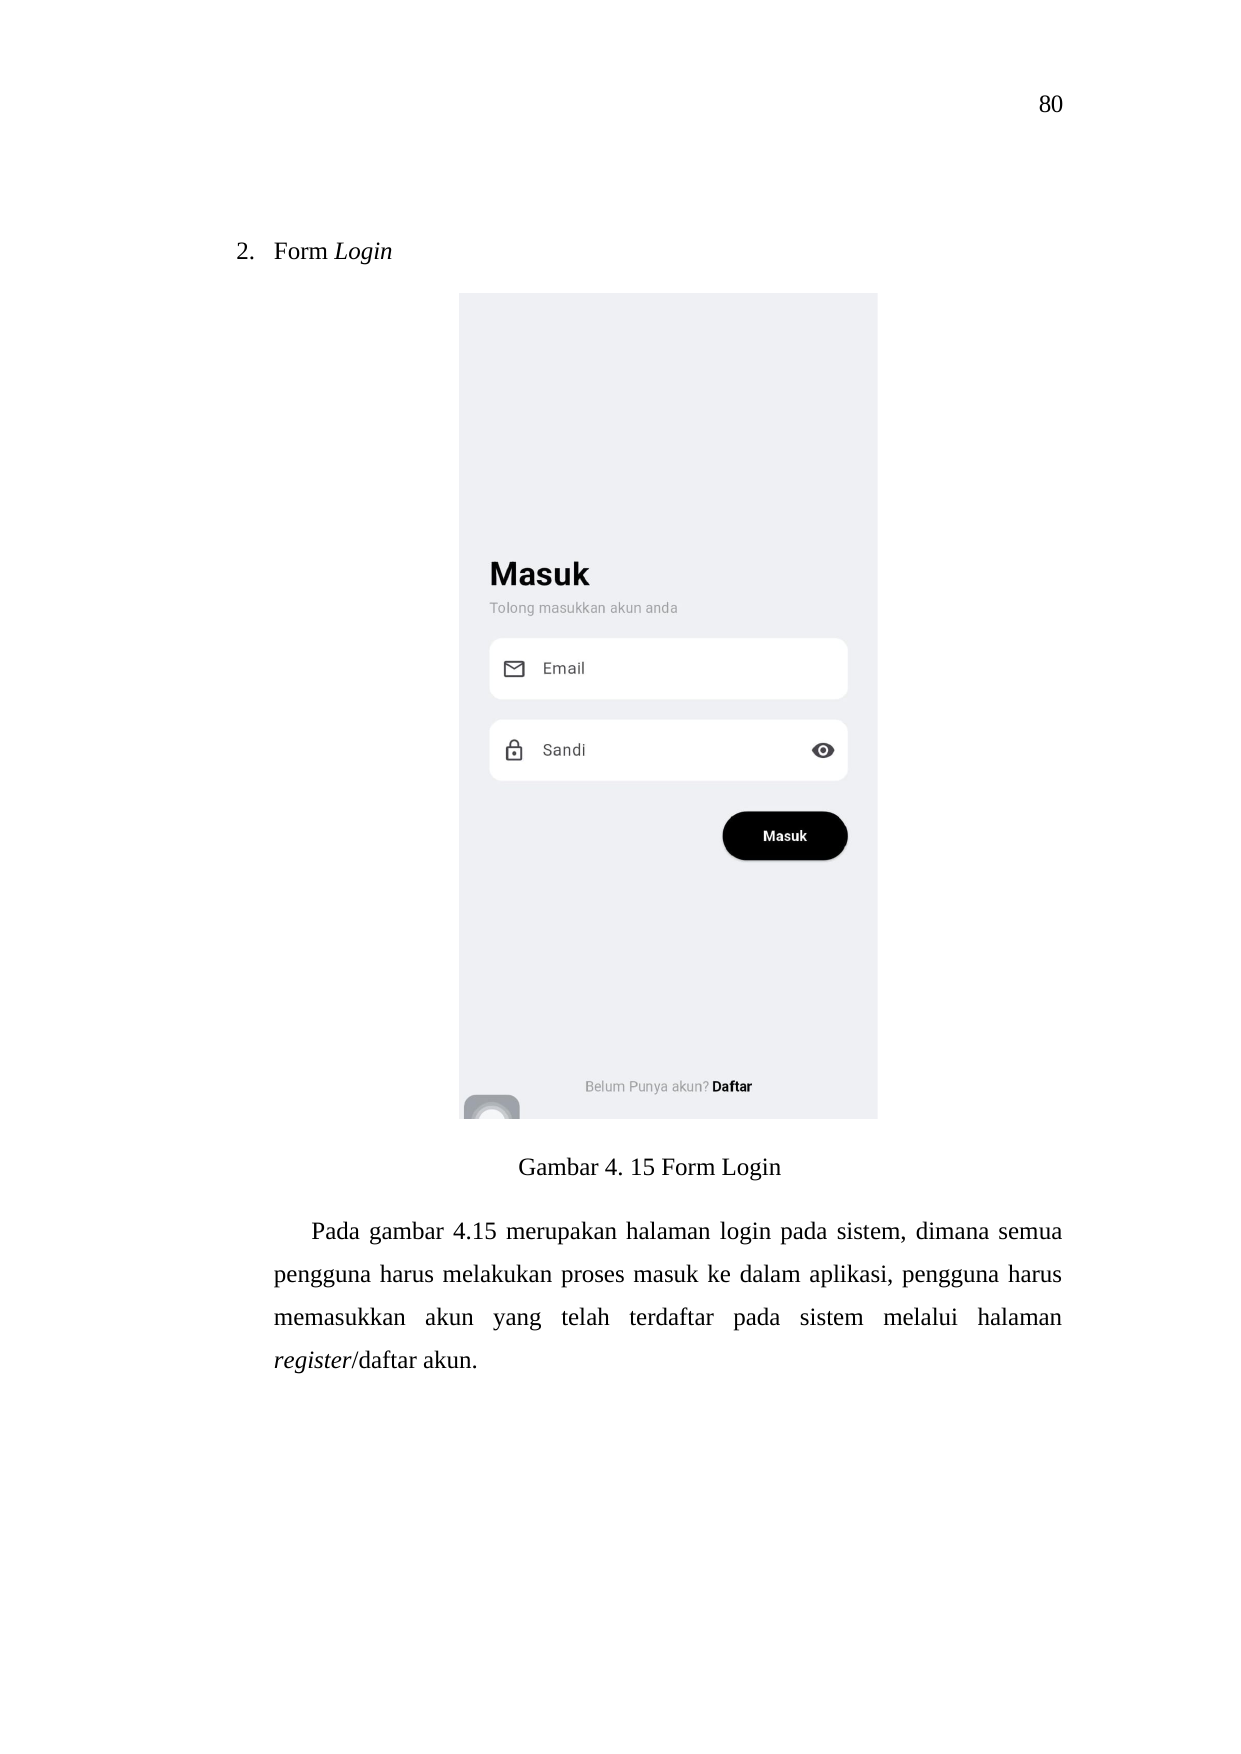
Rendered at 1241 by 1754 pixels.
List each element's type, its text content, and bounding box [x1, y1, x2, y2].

text Gambar 4. 15 Form Login [236, 1152, 1063, 1181]
list Pada gambar 4.15 merupakan halaman login pada sistem, dimana semua pengguna harus melakukan proses masuk ke dalam aplikasi, pengguna harus memasukkan akun yang telah terdaftar pada sistem melalui halaman register/daftar akun. [274, 1216, 1063, 1374]
list Form Login [236, 236, 1063, 265]
picture [459, 293, 878, 1119]
